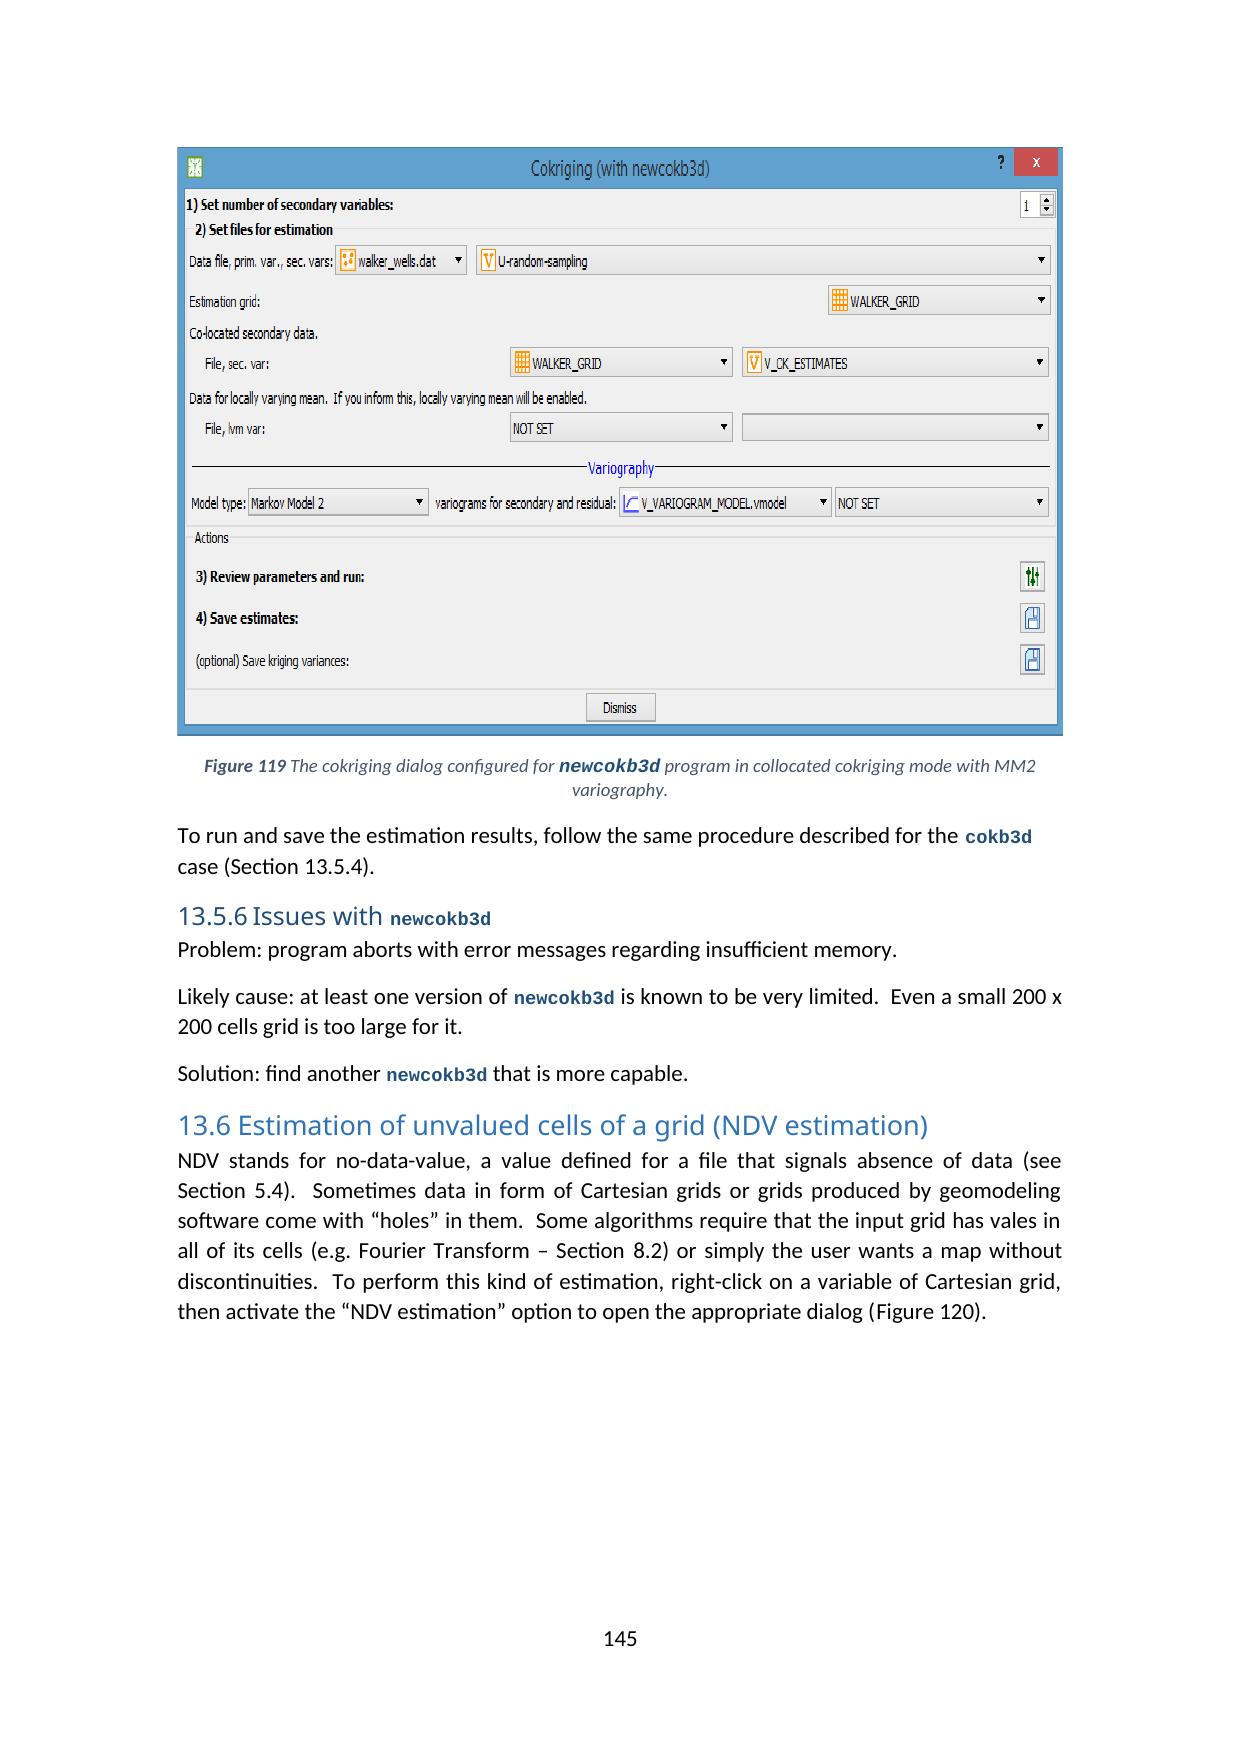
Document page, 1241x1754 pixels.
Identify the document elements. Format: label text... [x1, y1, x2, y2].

text Problem: program aborts with error messages regarding insufficient memory. [177, 935, 1063, 963]
text NDV stands for no-data-value, a value defined for a file that signals absence of data (see Section 5.4). Sometimes data in form of Cartesian grids or grids produced by geomodeling software come with “holes” in them. Some algorithms require that the input grid has vales in all of its cells (e.g. Fourier Transform – Section 8.2) or simply the user wants a map without discontinuities. To perform this kind of estimation, right-click on a variable of Cartesian grid, then activate the “NDV estimation” option to open the appropriate dialog (Figure 120). [177, 1146, 1063, 1325]
text To run and save the estimation results, follow the same procedure described for the cokb3d case (Section 13.5.4). [177, 822, 1063, 880]
text Likely cause: at least one version of newcokb3d is known to be very limited. Even a small 200 x 200 cells grid is too large for it. [177, 982, 1063, 1041]
text Figure 119 The cokriging dialog configured for newcokb3d program in collocated cokriging mode with MM2 variography. [177, 754, 1063, 801]
subtitle Estimation of unvalued cells of a grid (NDV estimation) [177, 1106, 1063, 1143]
picture [177, 147, 1063, 736]
text Solution: find another newcokb3d that is more capable. [177, 1059, 1063, 1087]
subtitle Issues with newcokb3d [177, 899, 1063, 933]
